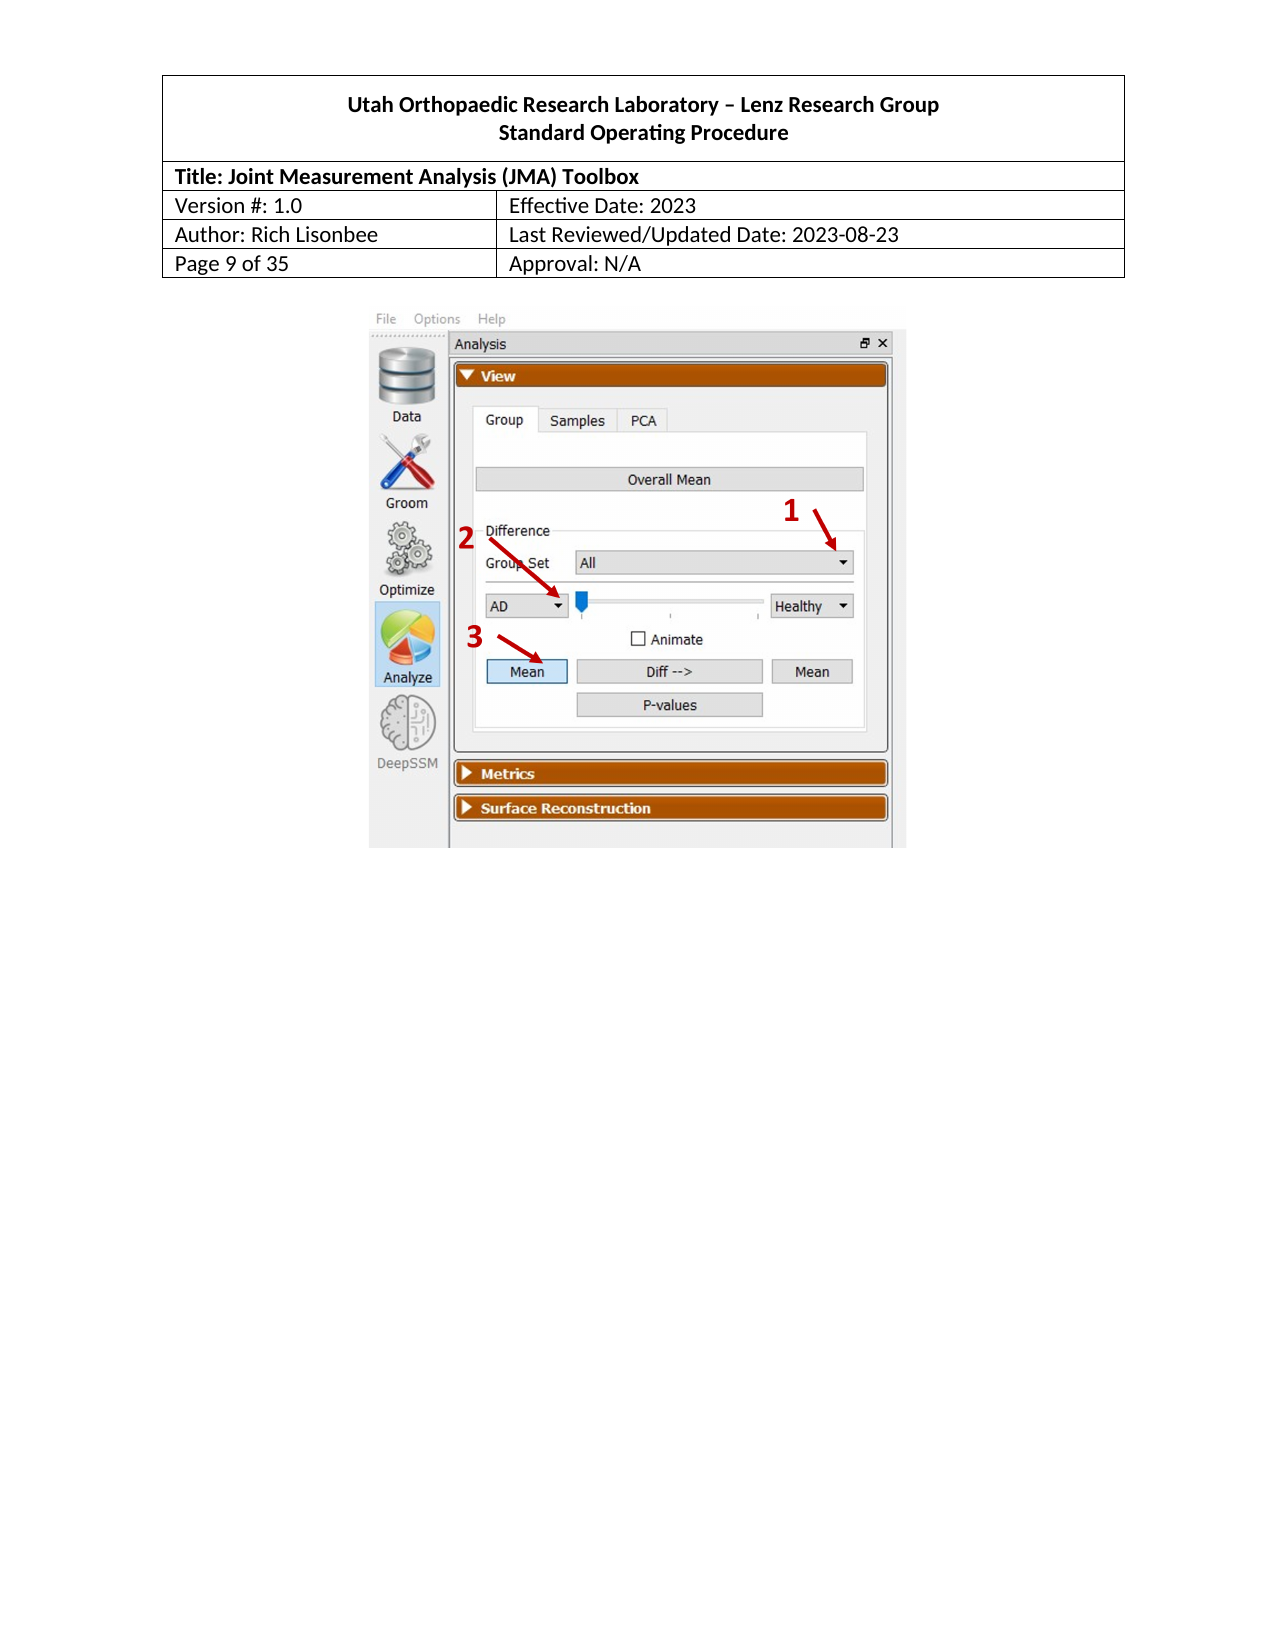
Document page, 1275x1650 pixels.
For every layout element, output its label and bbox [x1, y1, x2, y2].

picture [368, 306, 907, 848]
